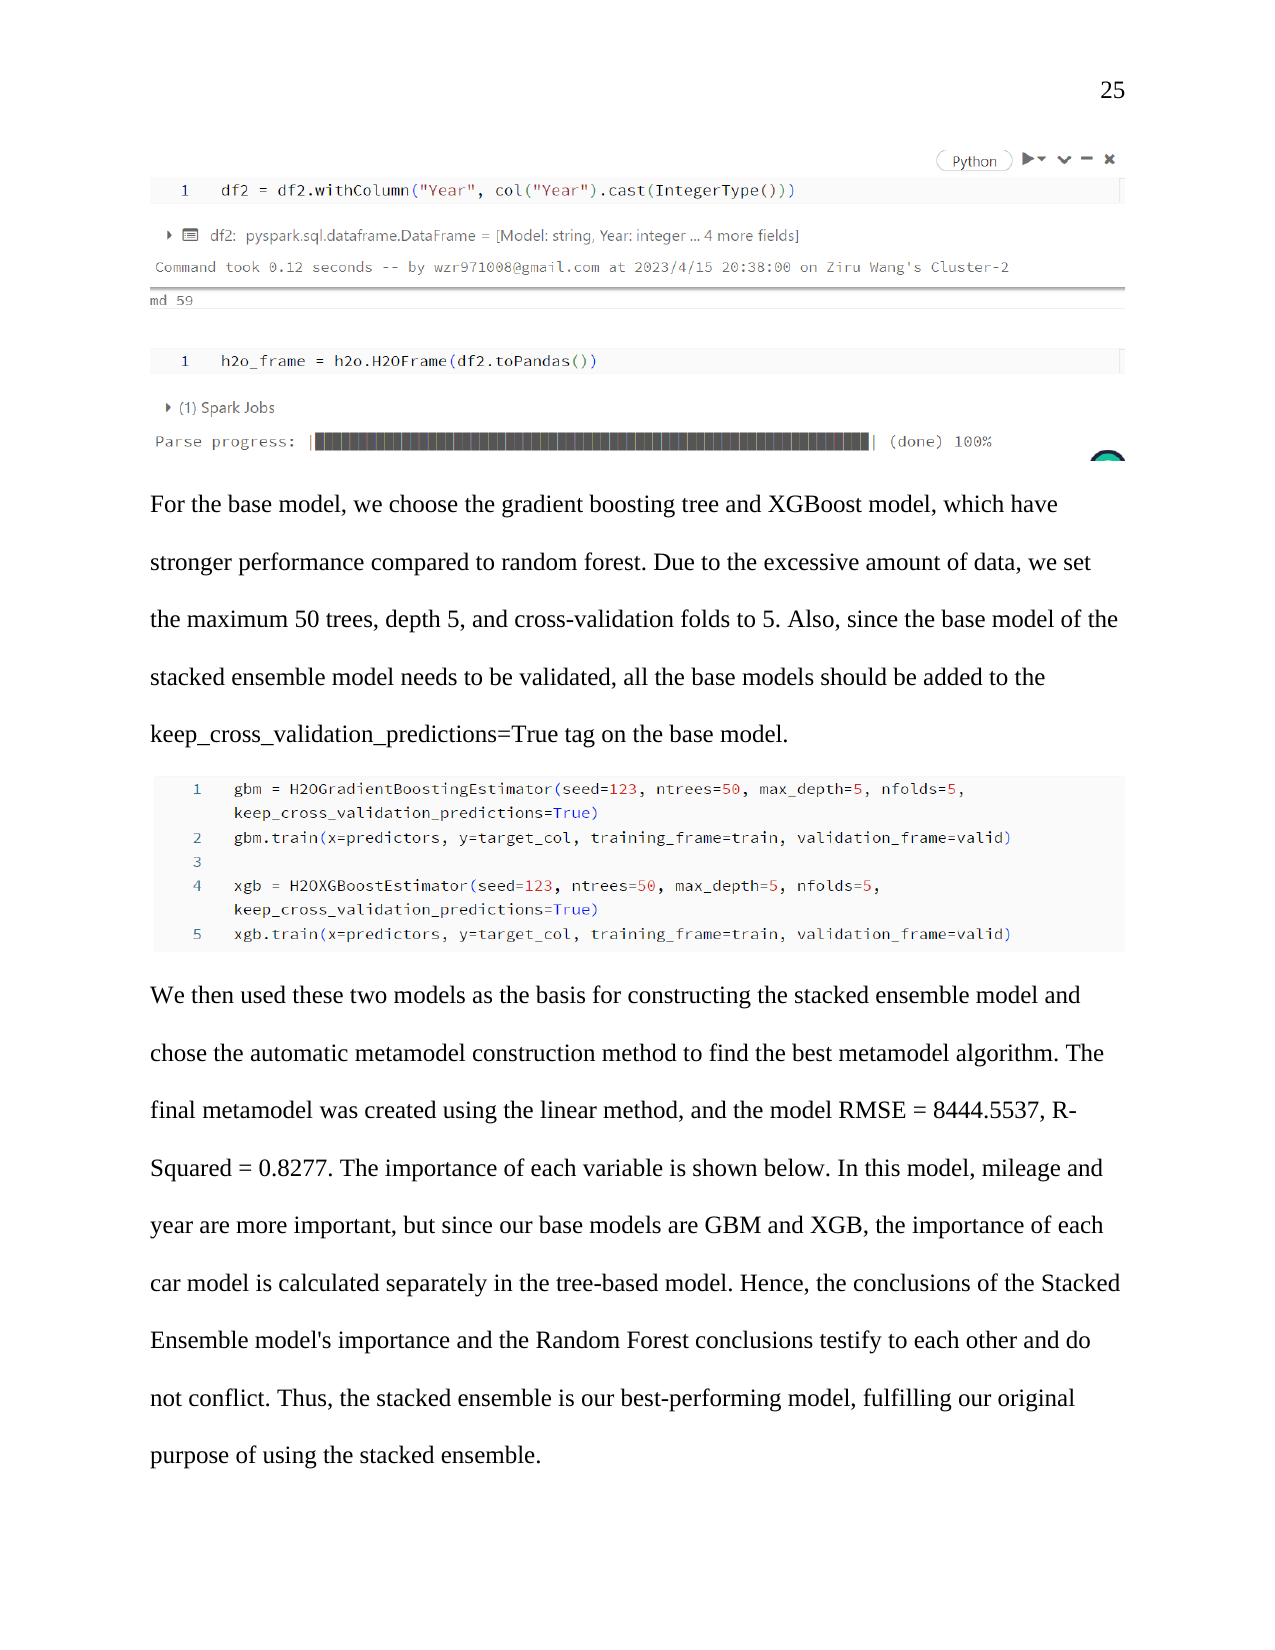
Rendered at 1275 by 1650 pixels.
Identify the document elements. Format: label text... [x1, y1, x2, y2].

picture [150, 150, 1125, 461]
picture [150, 776, 1125, 952]
text We then used these two models as the basis for constructing the stacked ensemble model and chose the automatic metamodel construction method to find the best metamodel algorithm. The final metamodel was created using the linear method, and the model RMSE = 8444.5537, R-Squared = 0.8277. The importance of each variable is shown below. In this model, mileage and year are more important, but since our base models are GBM and XGB, the importance of each car model is calculated separately in the tree-based model. Hence, the conclusions of the Stacked Ensemble model's importance and the Random Forest conclusions testify to each other and do not conflict. Thus, the stacked ensemble is our best-performing model, fulfilling our original purpose of using the stacked ensemble. [150, 980, 1125, 1469]
text For the base model, we choose the gradient boosting tree and XGBoost model, which have stronger performance compared to random forest. Due to the excessive amount of data, we set the maximum 50 trees, depth 5, and cross-validation folds to 5. Also, since the base model of the stacked ensemble model needs to be validated, all the base models should be added to the keep_cross_validation_predictions=True tag on the base model. [150, 489, 1125, 748]
